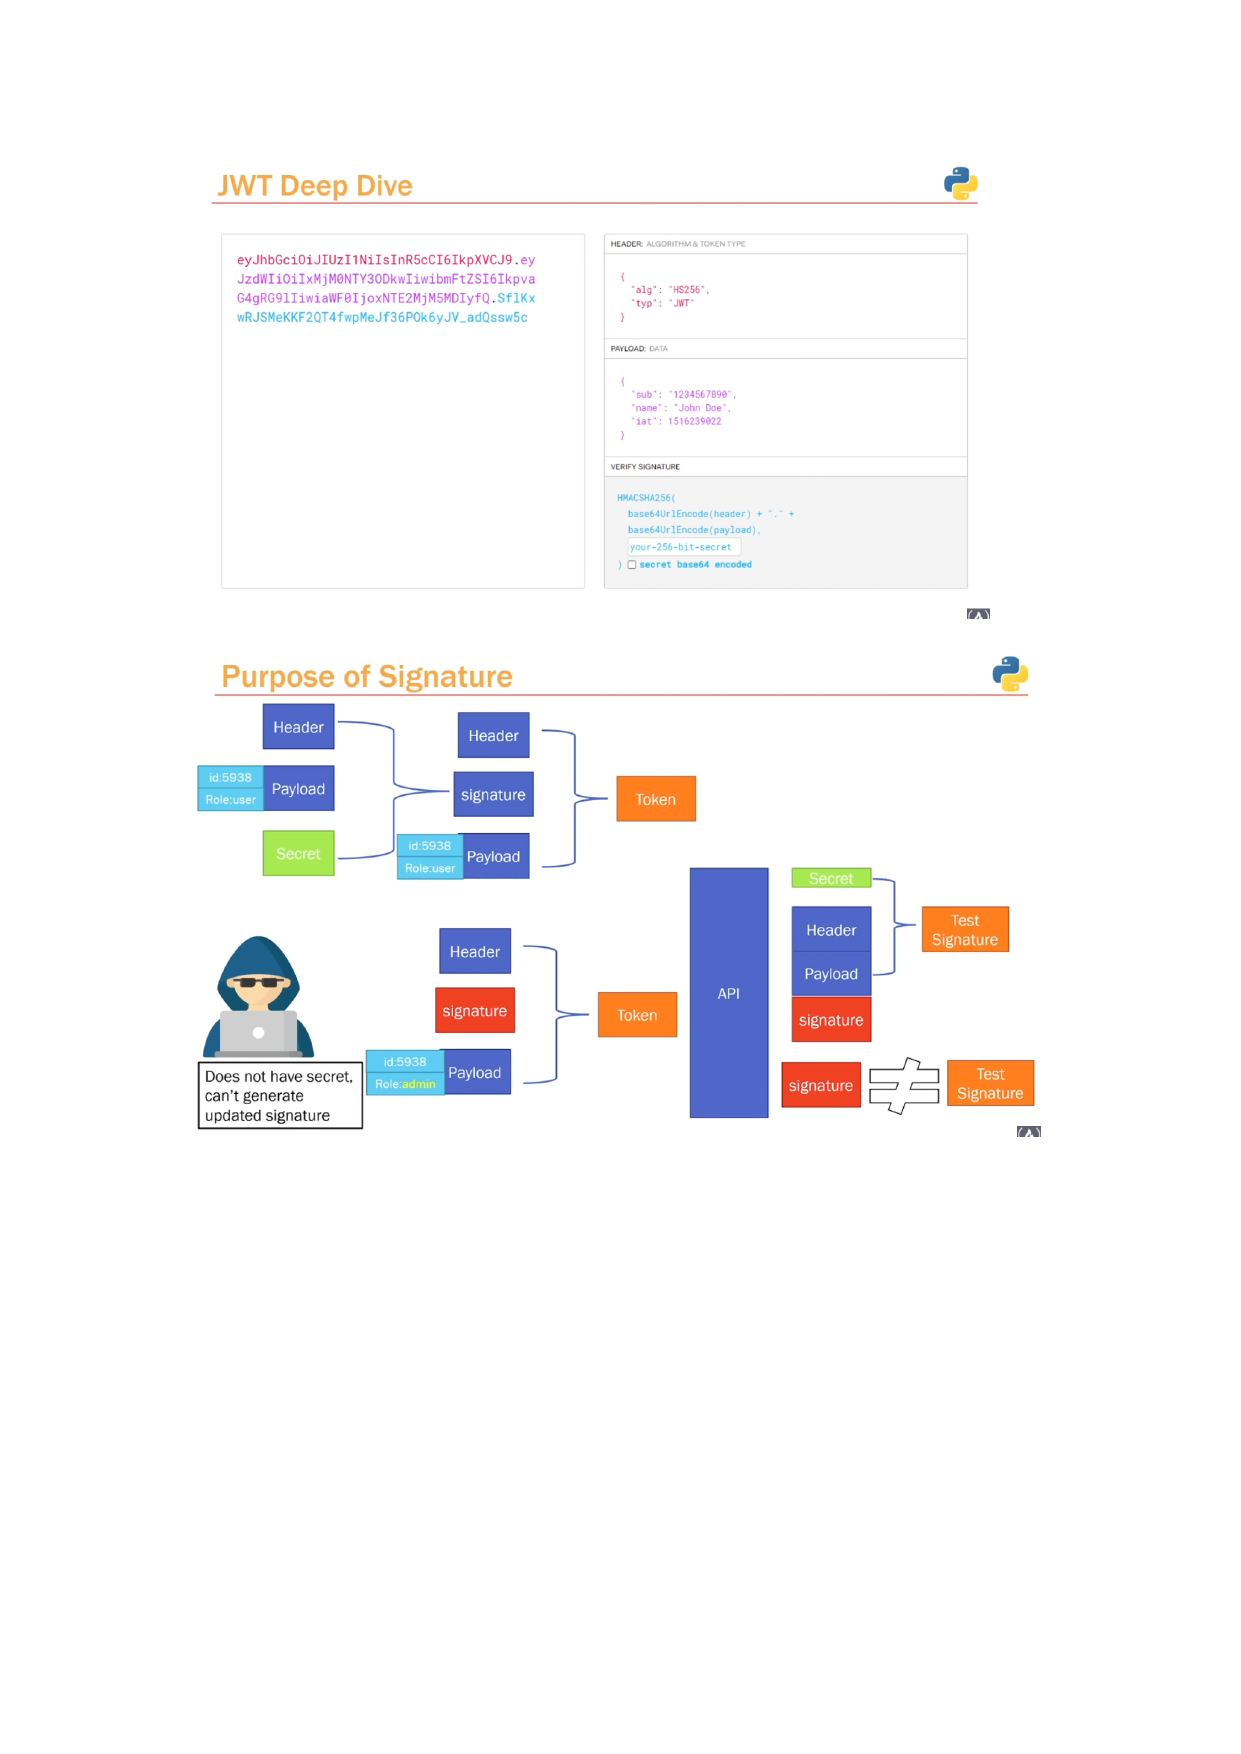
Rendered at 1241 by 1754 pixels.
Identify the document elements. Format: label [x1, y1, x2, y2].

picture [187, 649, 1053, 1137]
picture [187, 162, 1001, 619]
